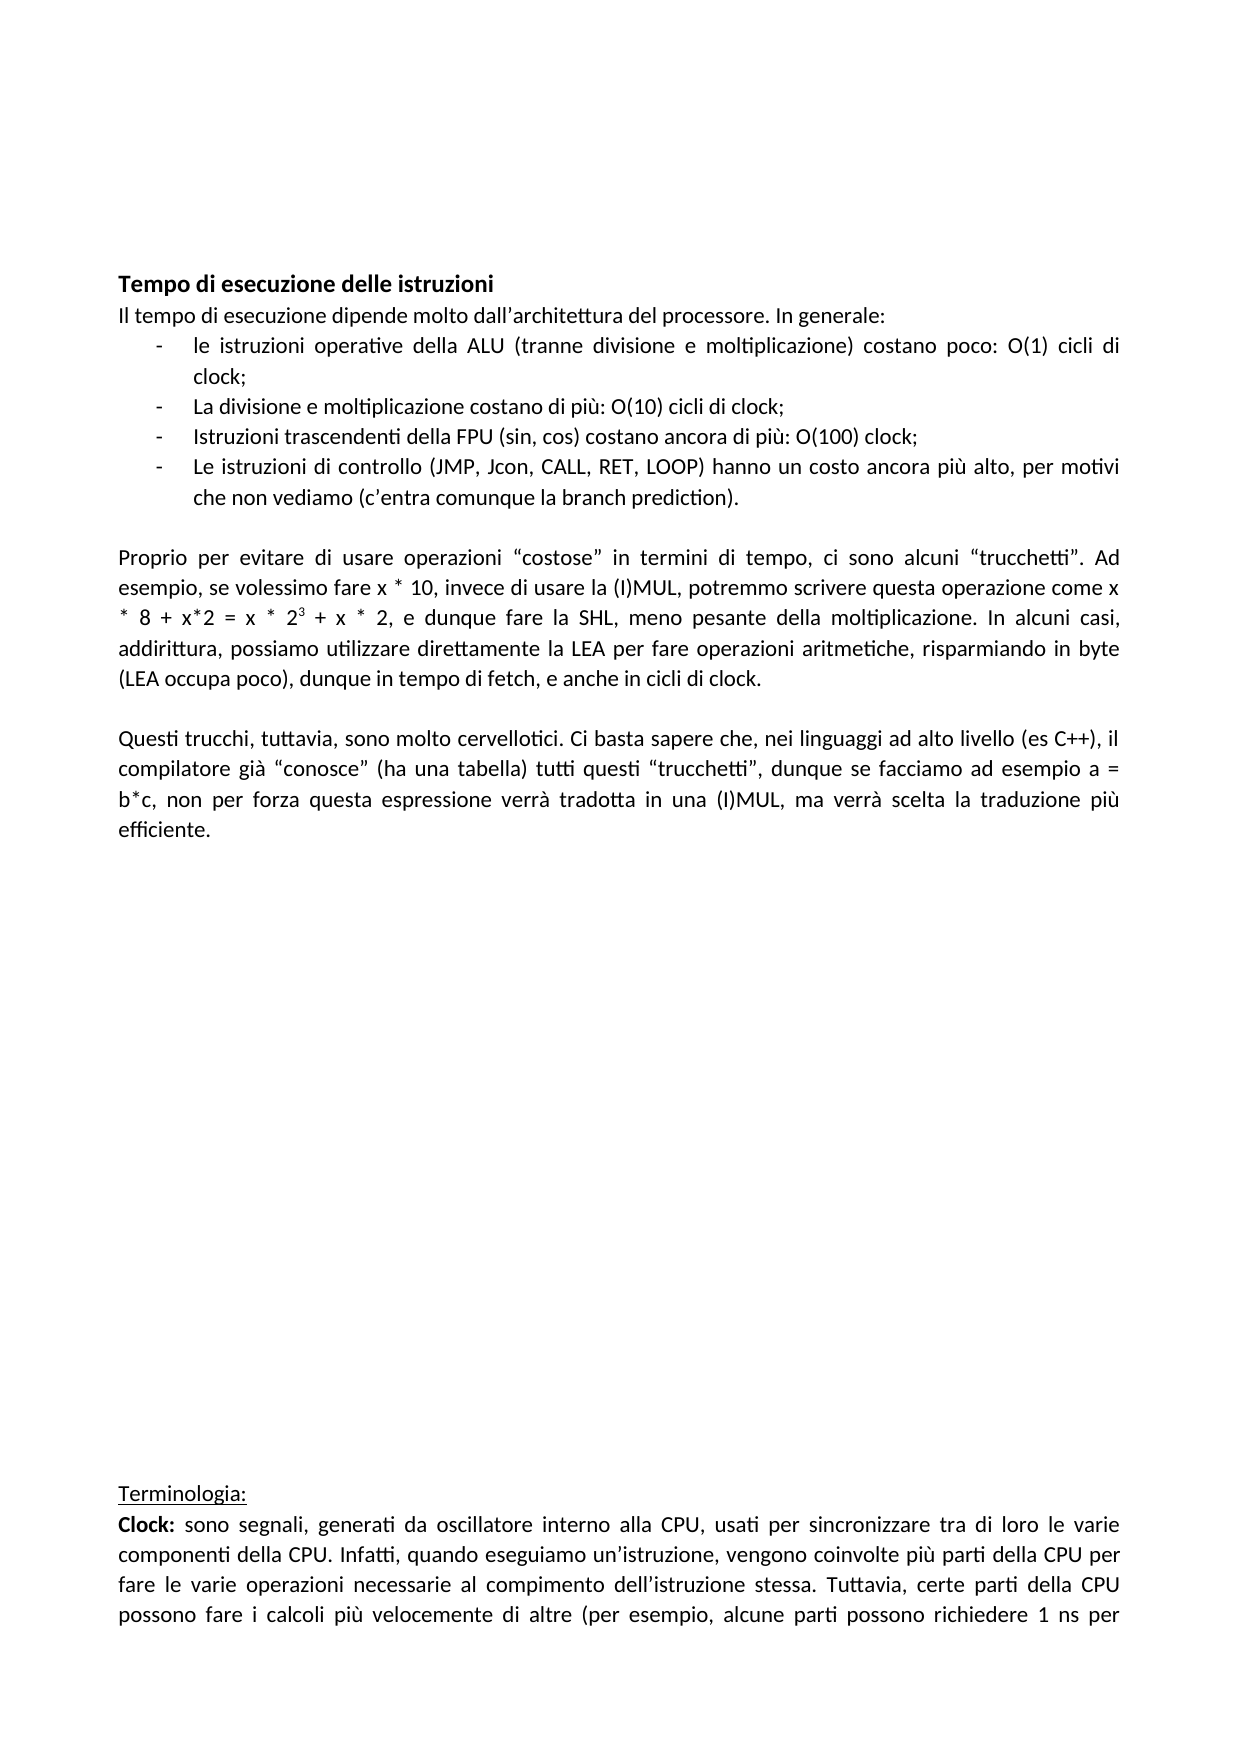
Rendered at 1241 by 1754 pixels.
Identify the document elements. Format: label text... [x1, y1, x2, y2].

text Terminologia: [118, 1479, 1122, 1507]
text Tempo di esecuzione delle istruzioni [118, 268, 1122, 299]
text Il tempo di esecuzione dipende molto dall’architettura del processore. In generale: [118, 301, 1122, 329]
text Proprio per evitare di usare operazioni “costose” in termini di tempo, ci sono alcuni “trucchetti”. Ad esempio, se volessimo fare x * 10, invece di usare la (I)MUL, potremmo scrivere questa operazione come x * 8 + x*2 = x * 23 + x * 2, e dunque fare la SHL, meno pesante della moltiplicazione. In alcuni casi, addirittura, possiamo utilizzare direttamente la LEA per fare operazioni aritmetiche, risparmiando in byte (LEA occupa poco), dunque in tempo di fetch, e anche in cicli di clock. [118, 543, 1122, 692]
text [118, 1510, 1122, 1628]
list Le istruzioni di controllo (JMP, Jcon, CALL, RET, LOOP) hanno un costo ancora più alto, per motivi che non vediamo (c’entra comunque la branch prediction). [156, 452, 1122, 511]
list Istruzioni trascendenti della FPU (sin, cos) costano ancora di più: O(100) clock; [156, 422, 1122, 450]
list le istruzioni operative della ALU (tranne divisione e moltiplicazione) costano poco: O(1) cicli di clock; [156, 332, 1122, 390]
text Questi trucchi, tuttavia, sono molto cervellotici. Ci basta sapere che, nei linguaggi ad alto livello (es C++), il compilatore già “conosce” (ha una tabella) tutti questi “trucchetti”, dunque se facciamo ad esempio a = b*c, non per forza questa espressione verrà tradotta in una (I)MUL, ma verrà scelta la traduzione più efficiente. [118, 724, 1122, 843]
list La divisione e moltiplicazione costano di più: O(10) cicli di clock; [156, 392, 1122, 420]
